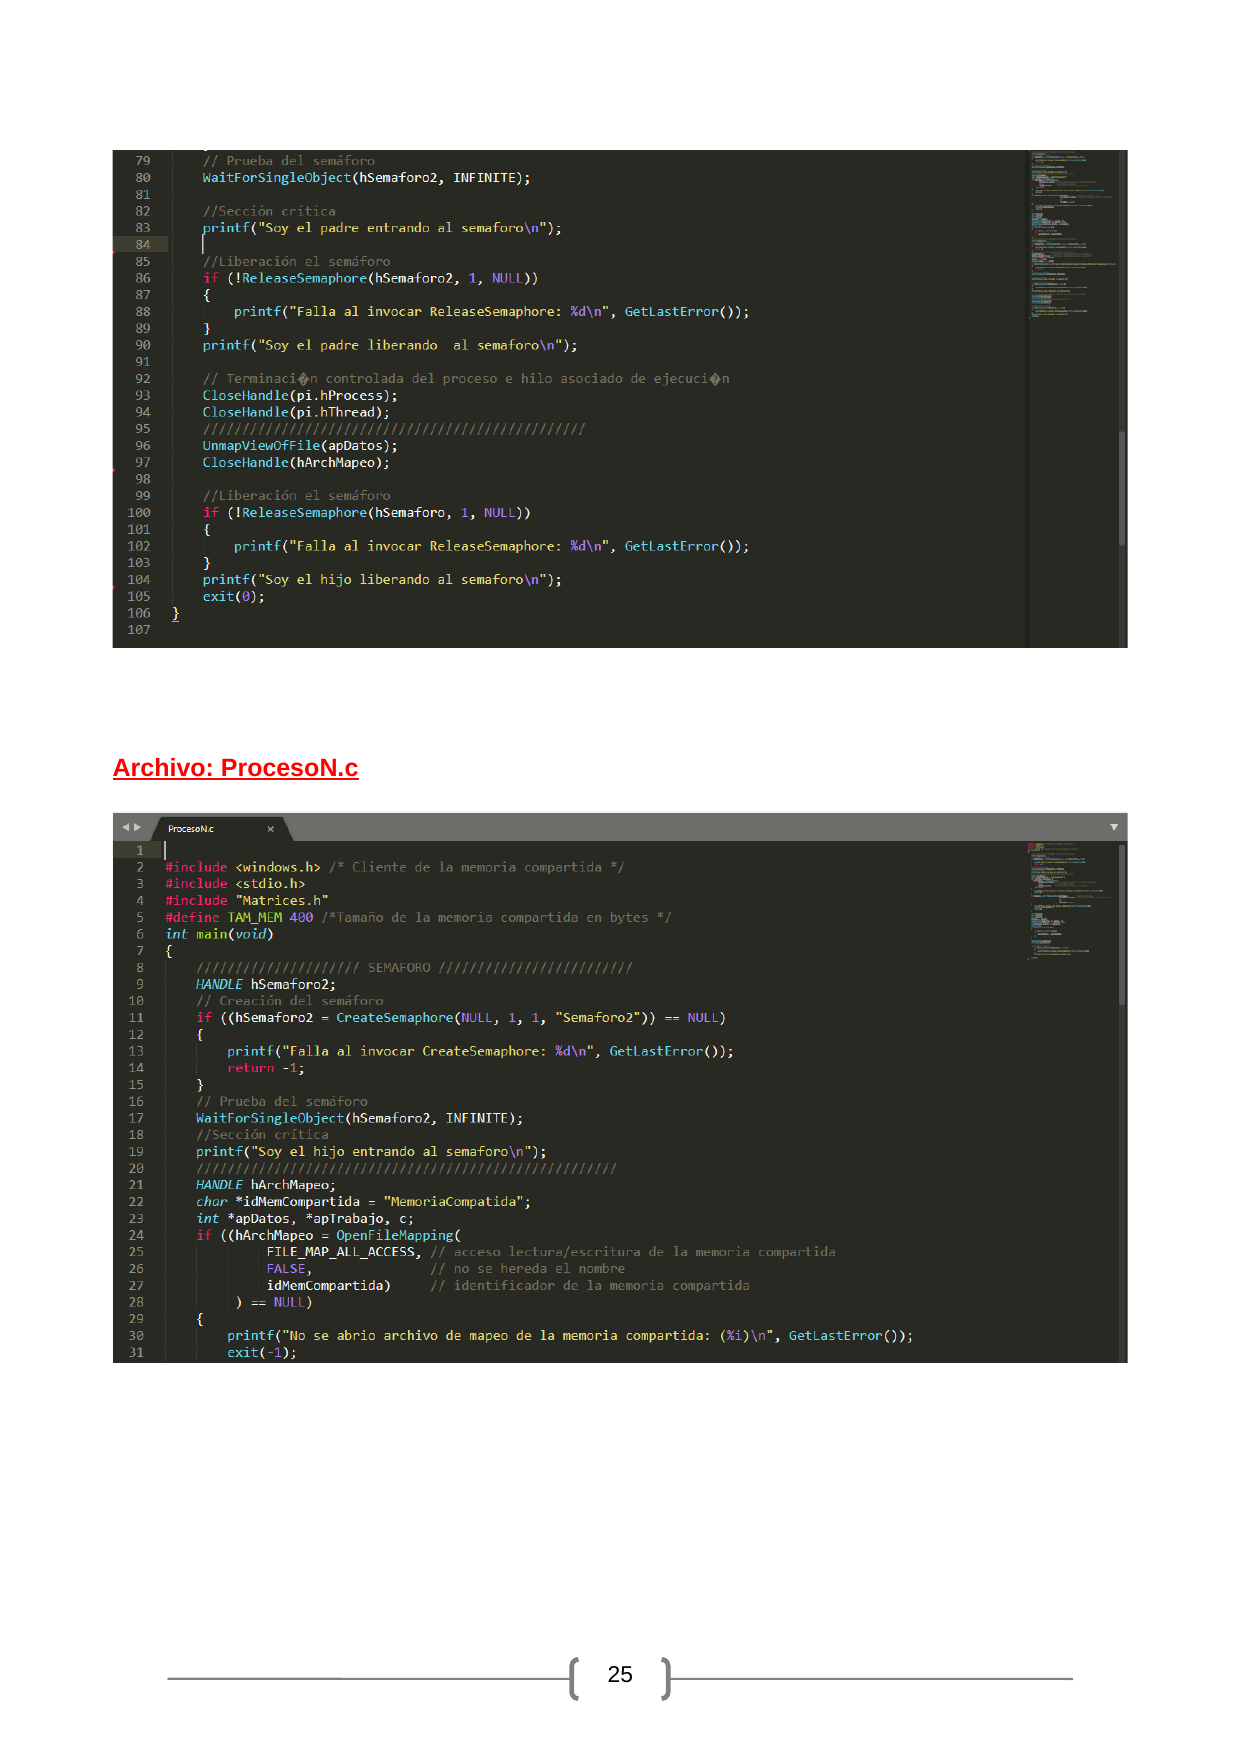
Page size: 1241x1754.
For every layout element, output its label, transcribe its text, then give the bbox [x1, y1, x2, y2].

text Archivo: ProcesoN.c [112, 753, 1128, 782]
picture [112, 150, 1128, 648]
picture [112, 811, 1128, 1363]
